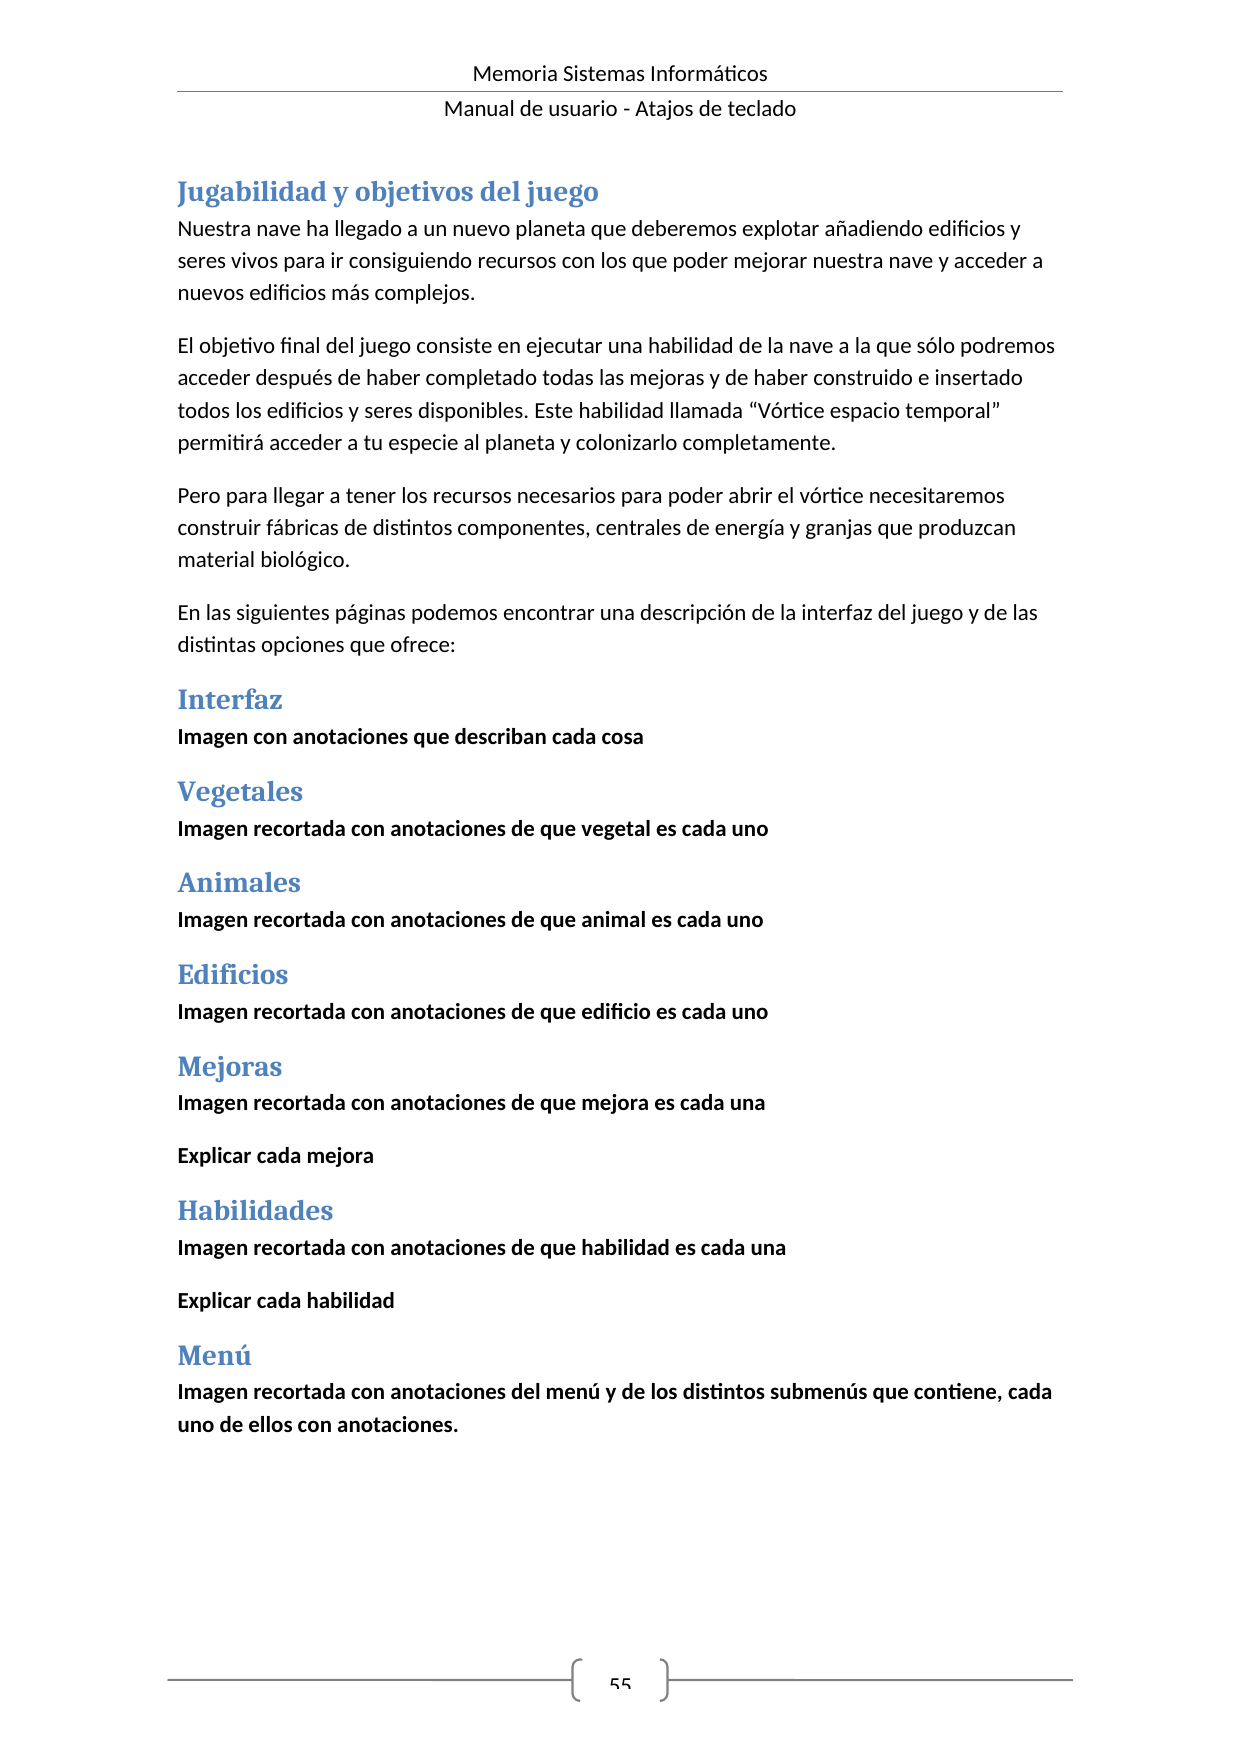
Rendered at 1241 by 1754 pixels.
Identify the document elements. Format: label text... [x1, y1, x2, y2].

text Imagen recortada con anotaciones del menú y de los distintos submenús que contiene, cada uno de ellos con anotaciones. [177, 1377, 1063, 1438]
text Imagen recortada con anotaciones de que animal es cada uno [177, 905, 1063, 933]
subtitle Menú [177, 1339, 1063, 1372]
text Imagen recortada con anotaciones de que habilidad es cada una [177, 1233, 1063, 1261]
subtitle Interfaz [177, 683, 1063, 717]
text En las siguientes páginas podemos encontrar una descripción de la interfaz del juego y de las distintas opciones que ofrece: [177, 598, 1063, 658]
subtitle Vegetales [177, 775, 1063, 809]
subtitle Animales [177, 867, 1063, 900]
text Imagen recortada con anotaciones de que mejora es cada una [177, 1088, 1063, 1116]
text Explicar cada habilidad [177, 1286, 1063, 1314]
subtitle Mejoras [177, 1050, 1063, 1083]
subtitle Edificios [177, 958, 1063, 992]
subtitle Habilidades [177, 1194, 1063, 1228]
subtitle Jugabilidad y objetivos del juego [177, 175, 1063, 209]
text Imagen con anotaciones que describan cada cosa [177, 722, 1063, 750]
text Pero para llegar a tener los recursos necesarios para poder abrir el vórtice necesitaremos construir fábricas de distintos componentes, centrales de energía y granjas que produzcan material biológico. [177, 481, 1063, 573]
text Nuestra nave ha llegado a un nuevo planeta que deberemos explotar añadiendo edificios y seres vivos para ir consiguiendo recursos con los que poder mejorar nuestra nave y acceder a nuevos edificios más complejos. [177, 214, 1063, 306]
text Imagen recortada con anotaciones de que vegetal es cada uno [177, 814, 1063, 842]
text El objetivo final del juego consiste en ejecutar una habilidad de la nave a la que sólo podremos acceder después de haber completado todas las mejoras y de haber construido e insertado todos los edificios y seres disponibles. Este habilidad llamada “Vórtice espacio temporal” permitirá acceder a tu especie al planeta y colonizarlo completamente. [177, 331, 1063, 456]
text Explicar cada mejora [177, 1141, 1063, 1169]
text Imagen recortada con anotaciones de que edificio es cada uno [177, 997, 1063, 1025]
